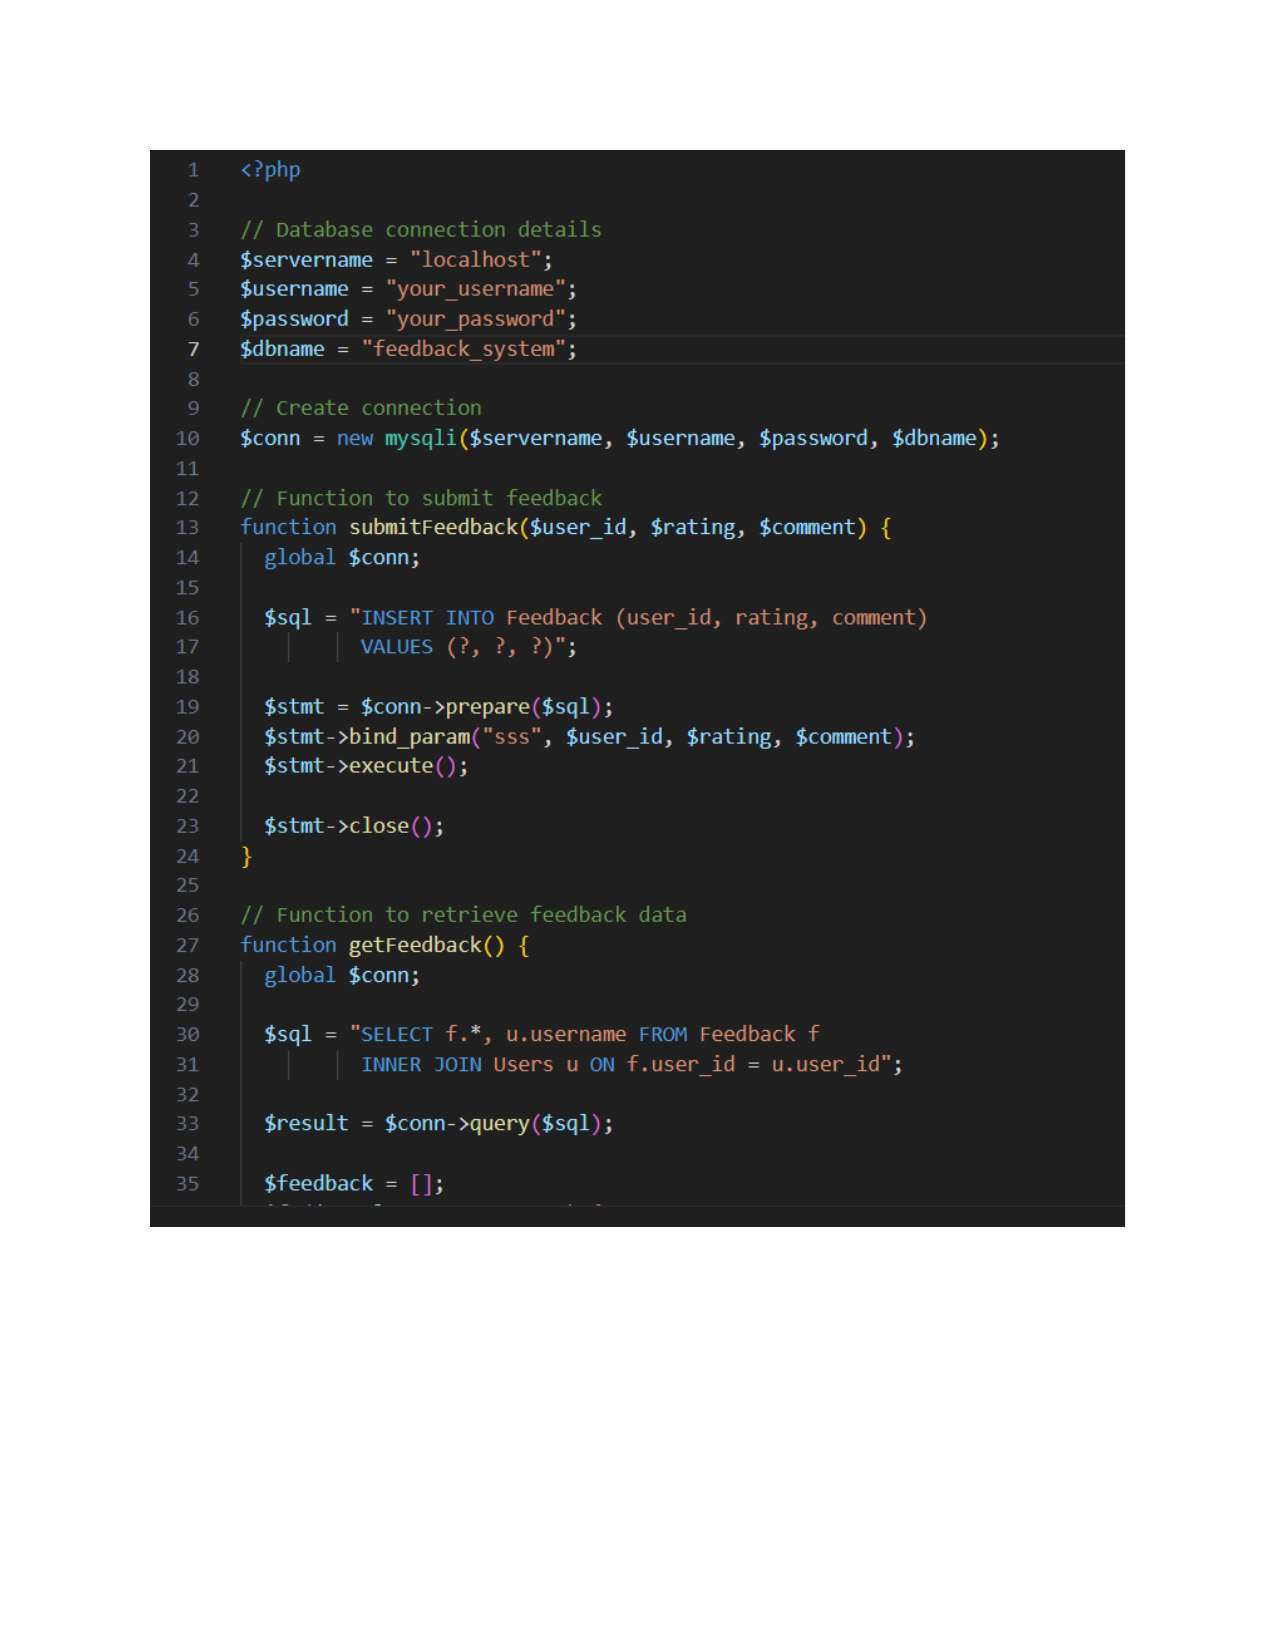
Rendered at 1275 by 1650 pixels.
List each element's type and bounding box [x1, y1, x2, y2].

picture [150, 150, 1125, 1227]
